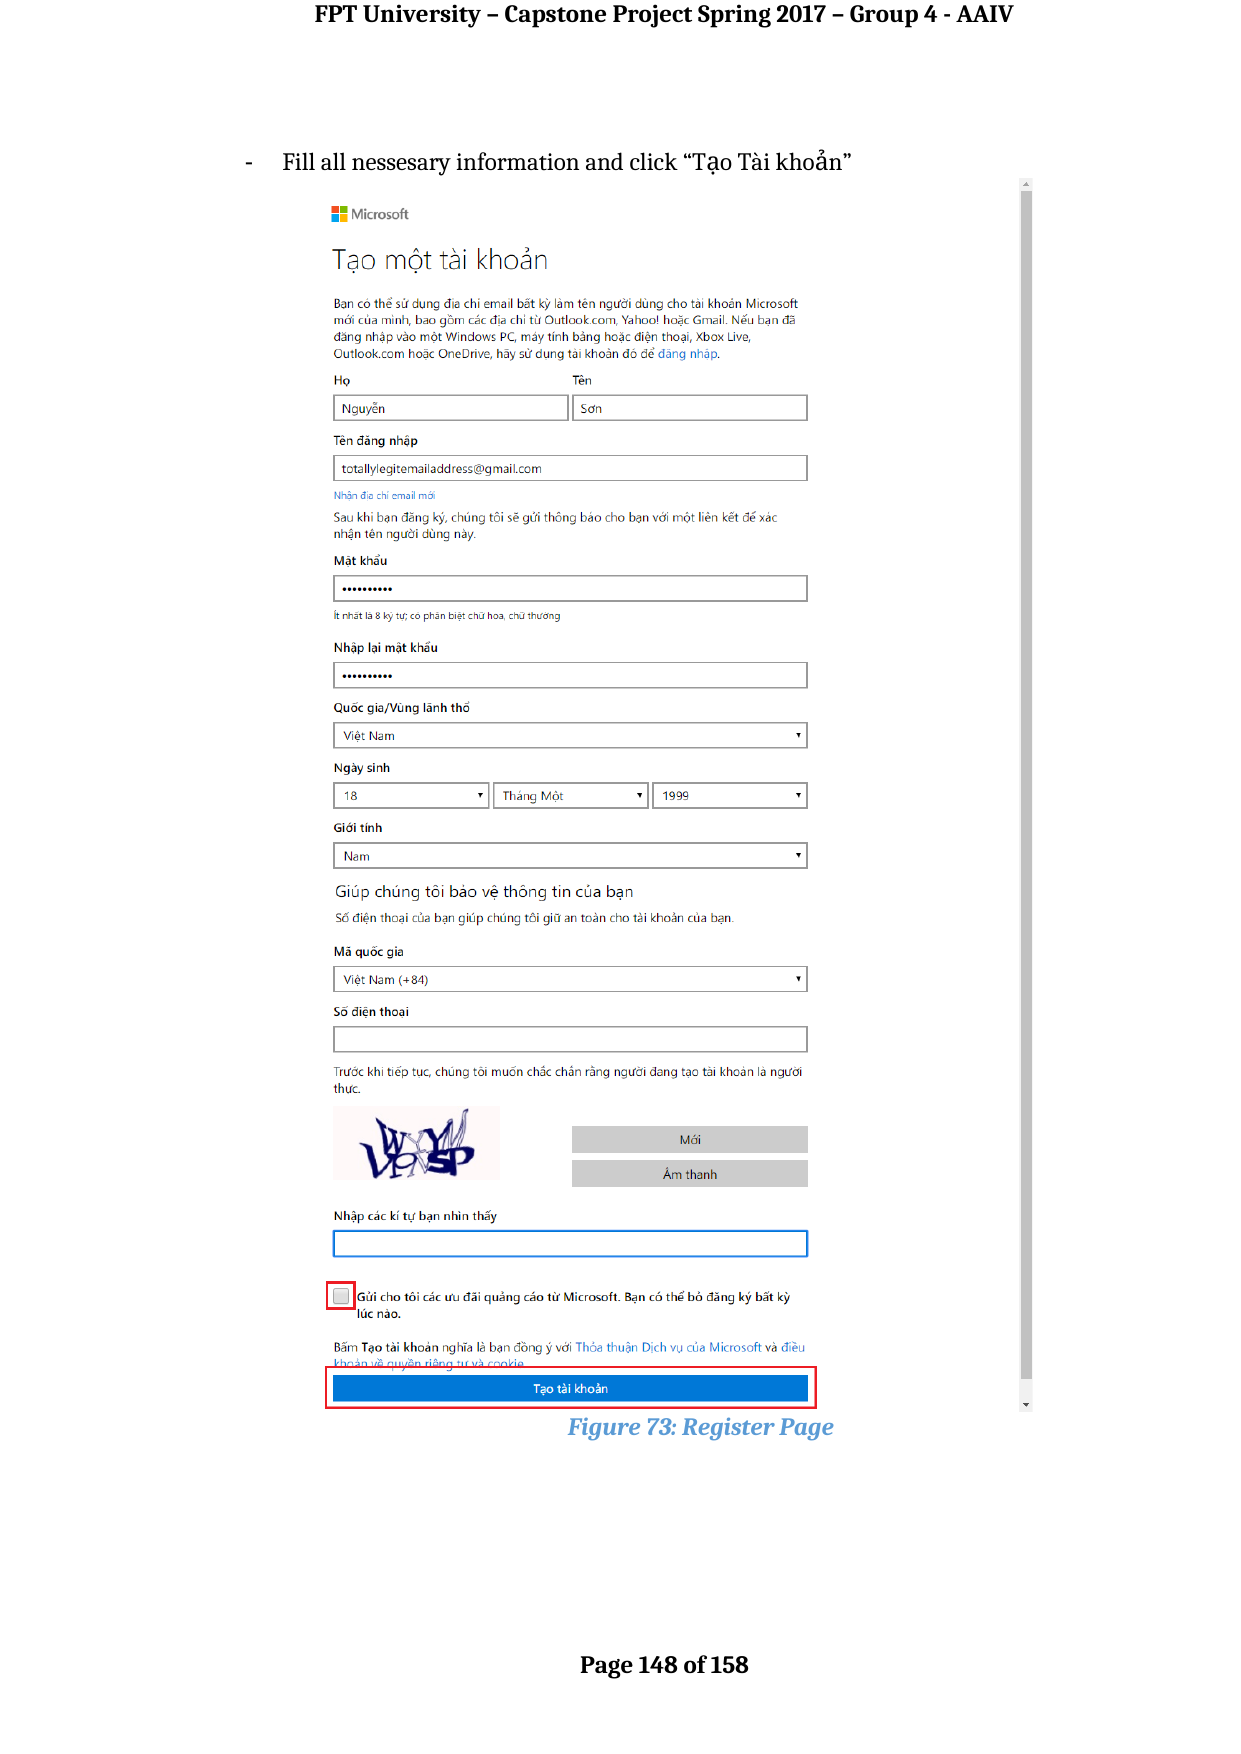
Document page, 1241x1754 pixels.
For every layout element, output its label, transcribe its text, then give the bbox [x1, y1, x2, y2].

picture [282, 178, 1033, 1412]
list Figure 73: Register Page [282, 1413, 1122, 1442]
